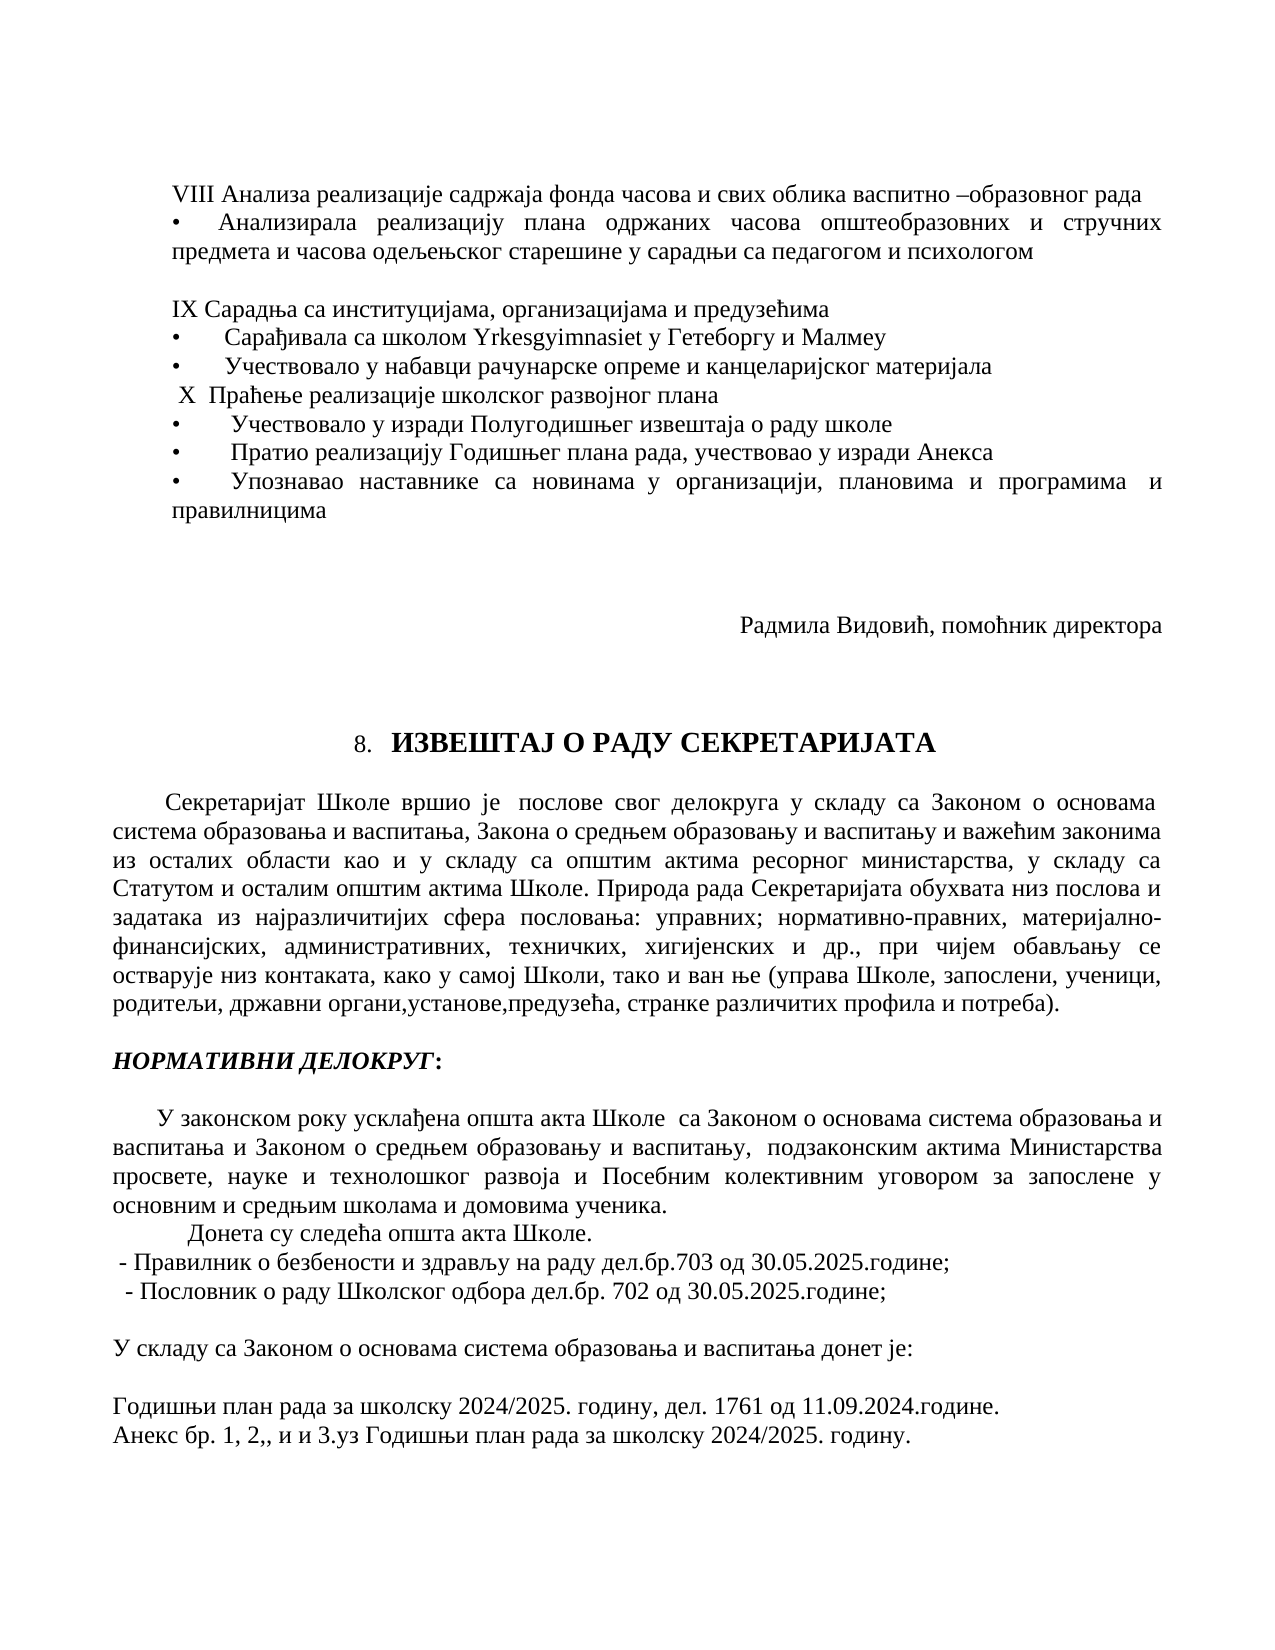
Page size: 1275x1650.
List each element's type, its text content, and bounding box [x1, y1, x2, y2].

subtitle ИЗВЕШТАЈ О РАДУ СЕКРЕТАРИЈАТА [127, 725, 1162, 758]
text Годишњи план рада за школску 2024/2025. годину, дел. 1761 од 11.09.2024.године. [112, 1391, 1162, 1420]
text X Праћење реализације школског развојног плана [172, 380, 1162, 409]
text Донета су следећа општа акта Школе. [112, 1218, 1162, 1247]
text • Сарађивала са школом Yrkesgyimnasiet у Гетеборгу и Малмеу [172, 322, 1162, 351]
text • Пратио реализацију Годишњег плана рада, учествовао у изради Анекса [172, 437, 1162, 466]
text У складу са Законом о основама система образовања и васпитања донет је: [112, 1333, 1162, 1362]
text • Упознавао наставнике са новинама у организацији, плановима и програмима и правилницима [172, 466, 1162, 524]
text • Учествовало у изради Полугодишњег извештаја о раду школе [172, 409, 1162, 437]
text • Анализирала реализацију плана одржаних часова општеобразовних и стручних предмета и часова одељењског старешине у сарадњи са педагогом и психологом [172, 207, 1162, 265]
text Секретаријат Школе вршиo je послове свог делокруга у складу са Законом о основама система образовања и васпитања, Закона о средњем образовању и васпитању и важећим законима из осталих области као и у складу са општим актима ресорног министарства, у складу са Статутом и осталим општим актима Школе. Природа рада Секретаријата обухвата низ послова и задатака из најразличитијих сфера пословања: управних; нормативно-правних, материјално-финансијских, административних, техничких, хигијенских и др., при чијем обављању се остварује низ контаката, како у самој Школи, тако и ван ње (управа Школе, запослени, ученици, родитељи, државни органи,установе,предузећа, странке различитих профила и потреба). [112, 787, 1162, 1017]
text - Пословник о раду Школског одбора дел.бр. 702 од 30.05.2025.године; [112, 1276, 1162, 1305]
text - Правилник о безбености и здрављу на раду дел.бр.703 од 30.05.2025.године; [112, 1247, 1162, 1276]
text НОРМАТИВНИ ДЕЛОКРУГ: [112, 1046, 1162, 1075]
text IX Сарадња са институцијама, организацијама и предузећима [172, 294, 1162, 322]
text У законском року усклађена општа акта Школе са Законом о основама система образовања и васпитања и Законом о средњем образовању и васпитању, подзаконским актима Министарства просвете, науке и технолошког развоја и Посебним колективним уговором за запослене у основним и средњим школама и домовима ученика. [112, 1103, 1162, 1218]
text • Учествовало у набавци рачунарске опреме и канцеларијског материјала [172, 351, 1162, 380]
text Анекс бр. 1, 2,, и и 3.уз Годишњи план рада за школску 2024/2025. годину. [112, 1420, 1162, 1448]
text Радмила Видовић, помоћник директора [172, 610, 1162, 639]
text VIII Анализа реализације садржаја фонда часова и свих облика васпитно –образовног рада [172, 179, 1162, 207]
